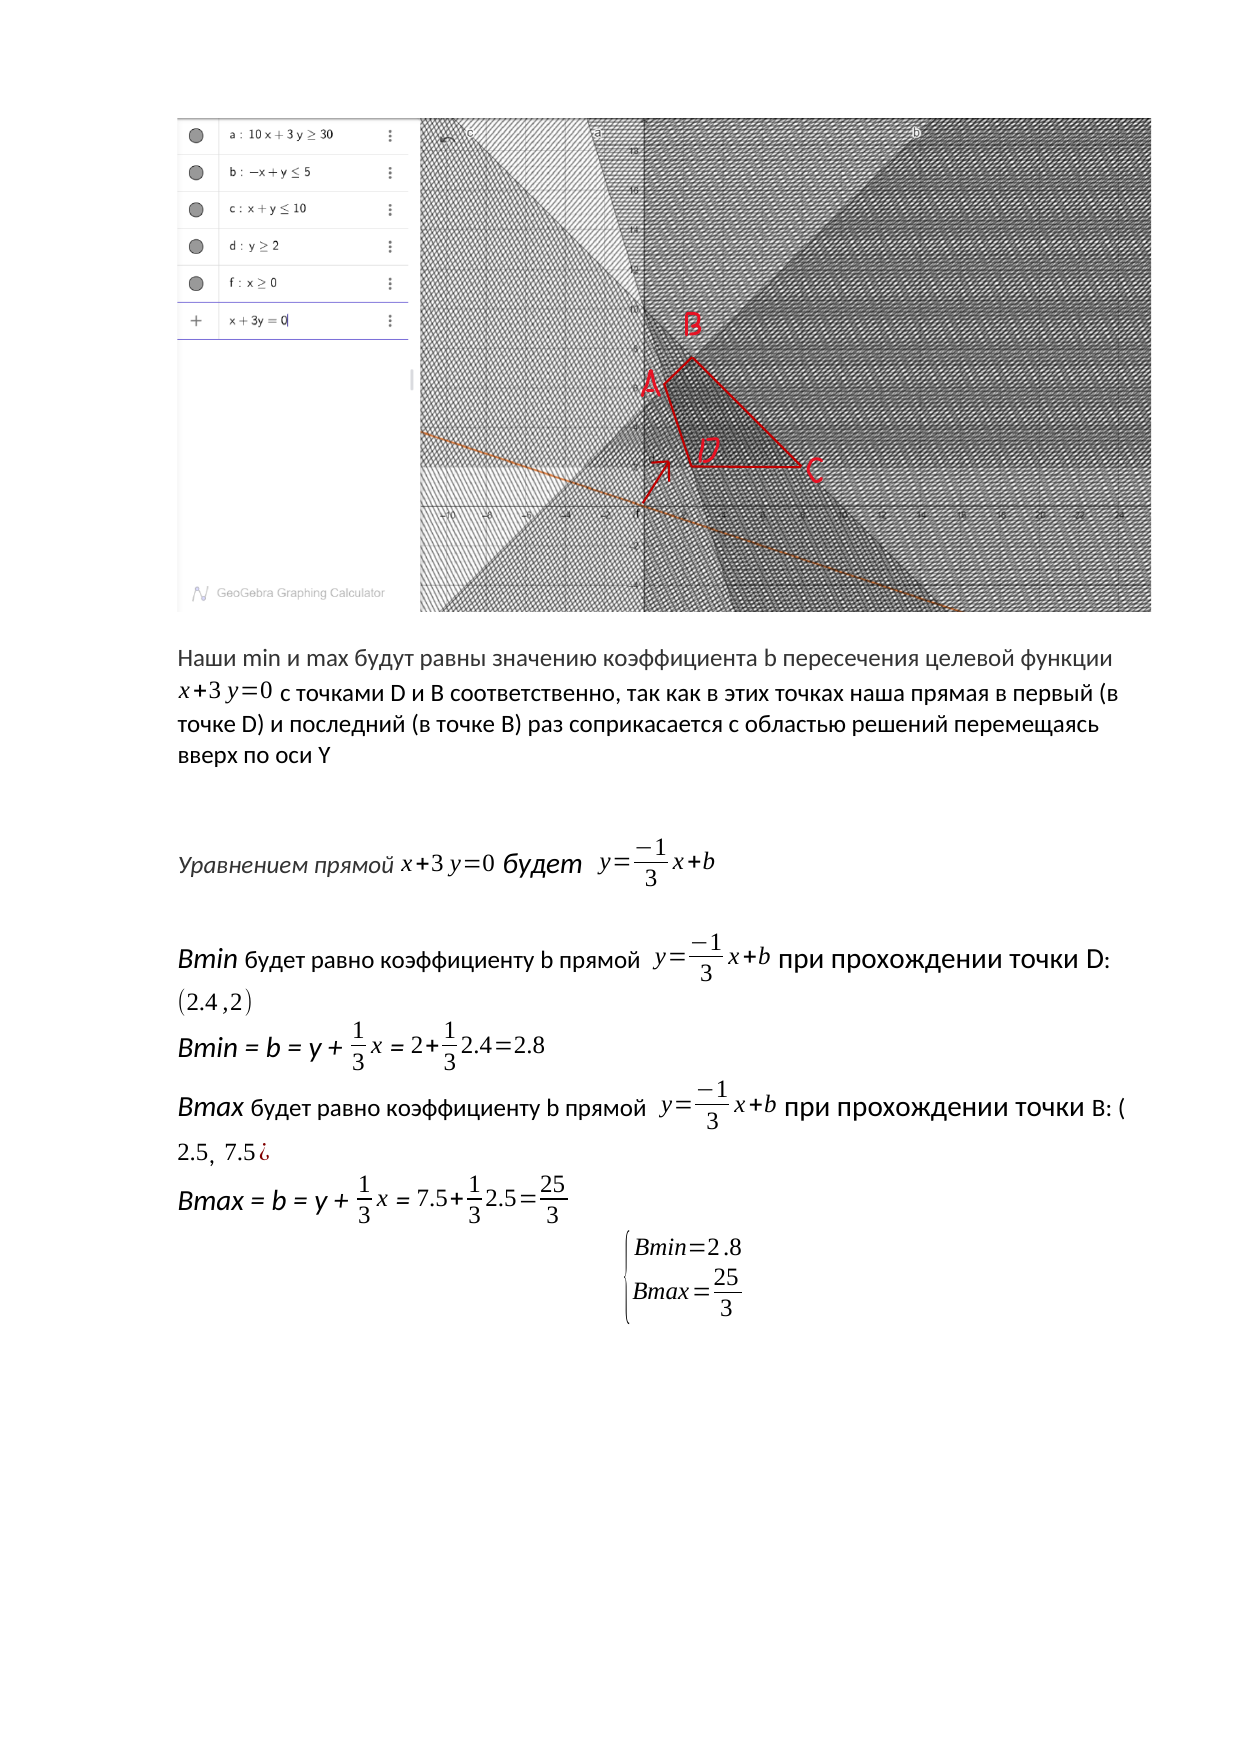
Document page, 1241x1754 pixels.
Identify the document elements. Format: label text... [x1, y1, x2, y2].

text Bmax будет равно коэффициенту b прямой при прохождении точки B: (, [177, 1076, 1152, 1170]
text Bmax = b = y + = [177, 1170, 1152, 1229]
text Уравнением прямой будет [177, 833, 1152, 892]
text Bmin = b = y + = [177, 1017, 1152, 1076]
picture [177, 118, 1152, 612]
text Bmin будет равно коэффициенту b прямой при прохождении точки D: [177, 928, 1152, 1017]
text Наши min и max будут равны значению коэффициента b пересечения целевой функции с точками D и B соответственно, так как в этих точках наша прямая в первый (в точке D) и последний (в точке B) раз соприкасается с областью решений перемещаясь вверх по оси Y [177, 642, 1152, 769]
